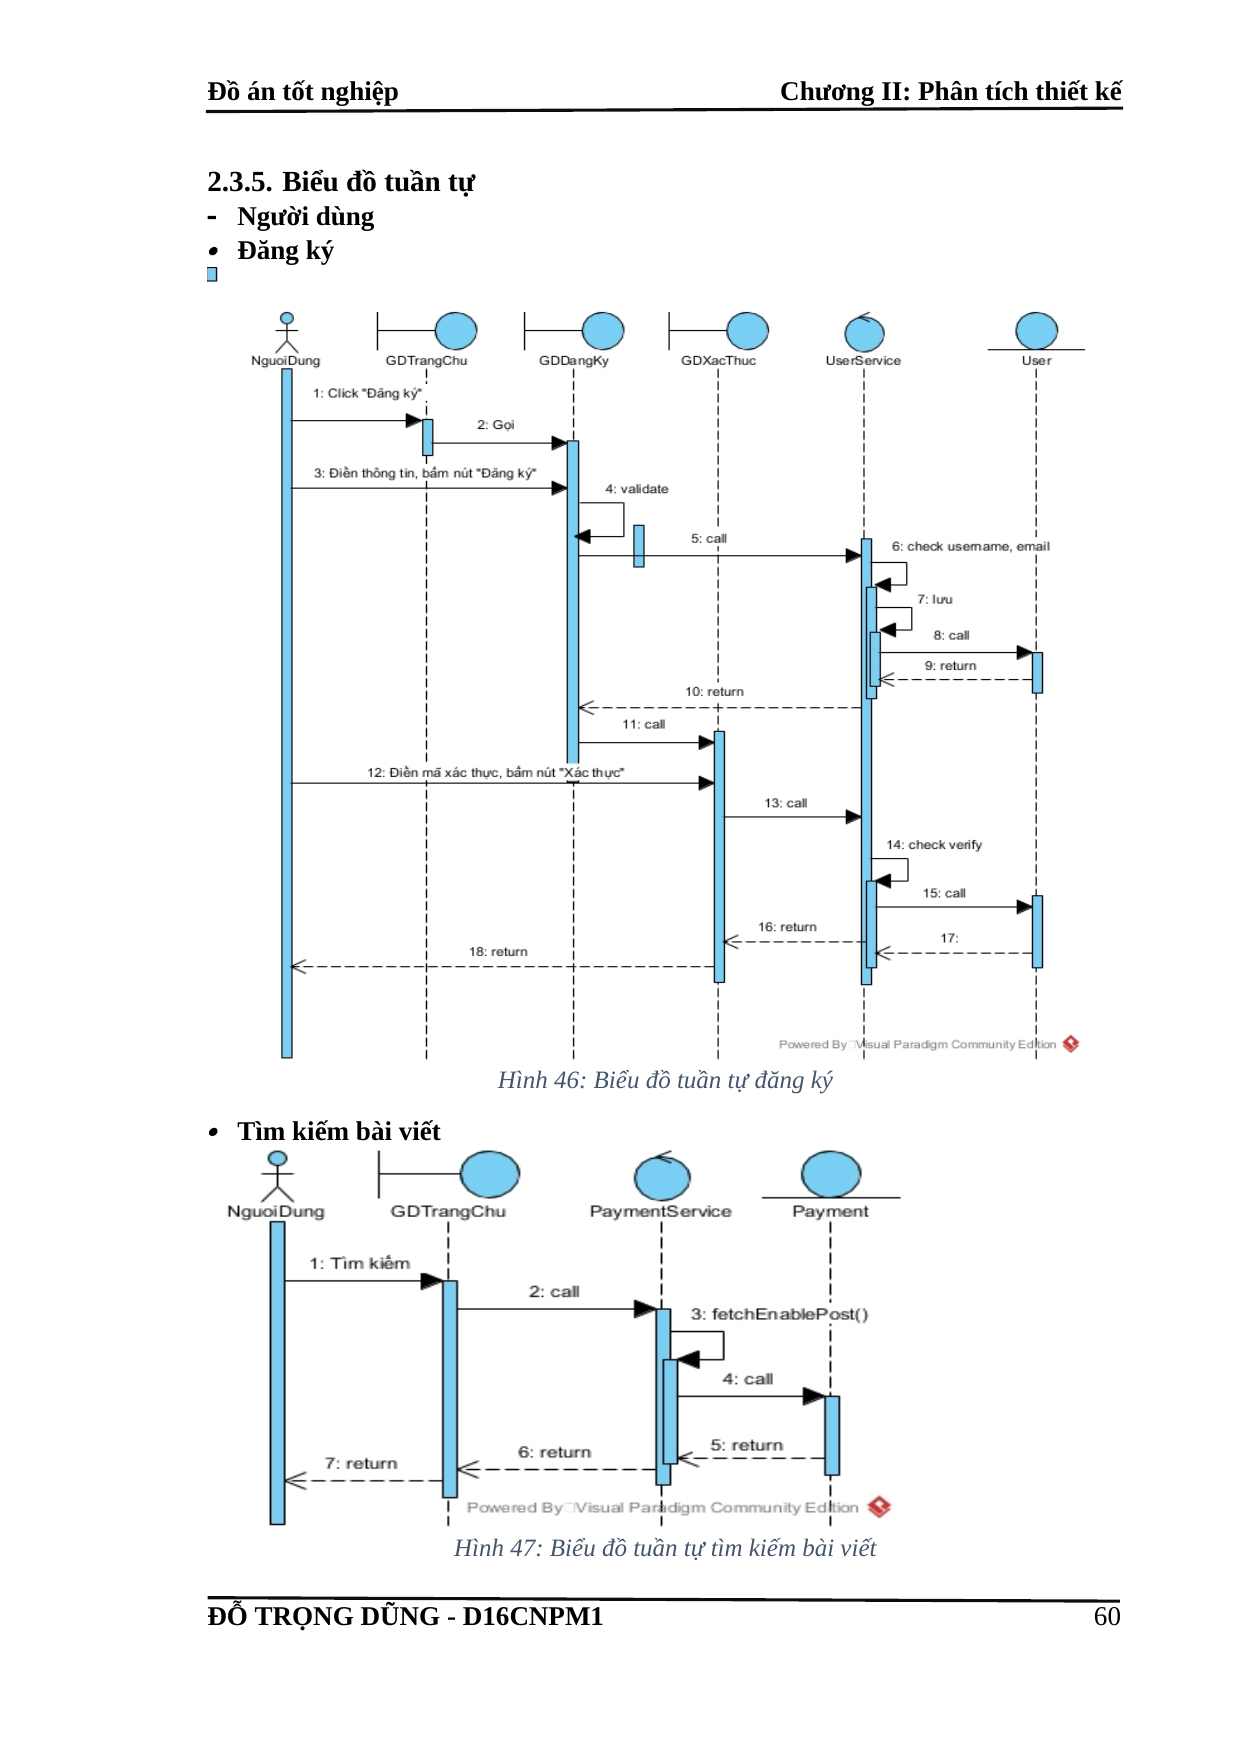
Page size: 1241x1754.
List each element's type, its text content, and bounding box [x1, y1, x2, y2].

list Người dùng [207, 200, 1123, 231]
picture [207, 1148, 901, 1531]
list Đăng ký [207, 234, 1123, 265]
list Tìm kiếm bài viết [207, 1114, 1123, 1146]
picture [207, 267, 1085, 1063]
list Biểu đồ tuần tự [207, 164, 1123, 197]
text Hình 46: Biểu đồ tuần tự đăng ký [207, 1065, 1123, 1094]
text Hình 47: Biểu đồ tuần tự tìm kiếm bài viết [207, 1533, 1123, 1562]
